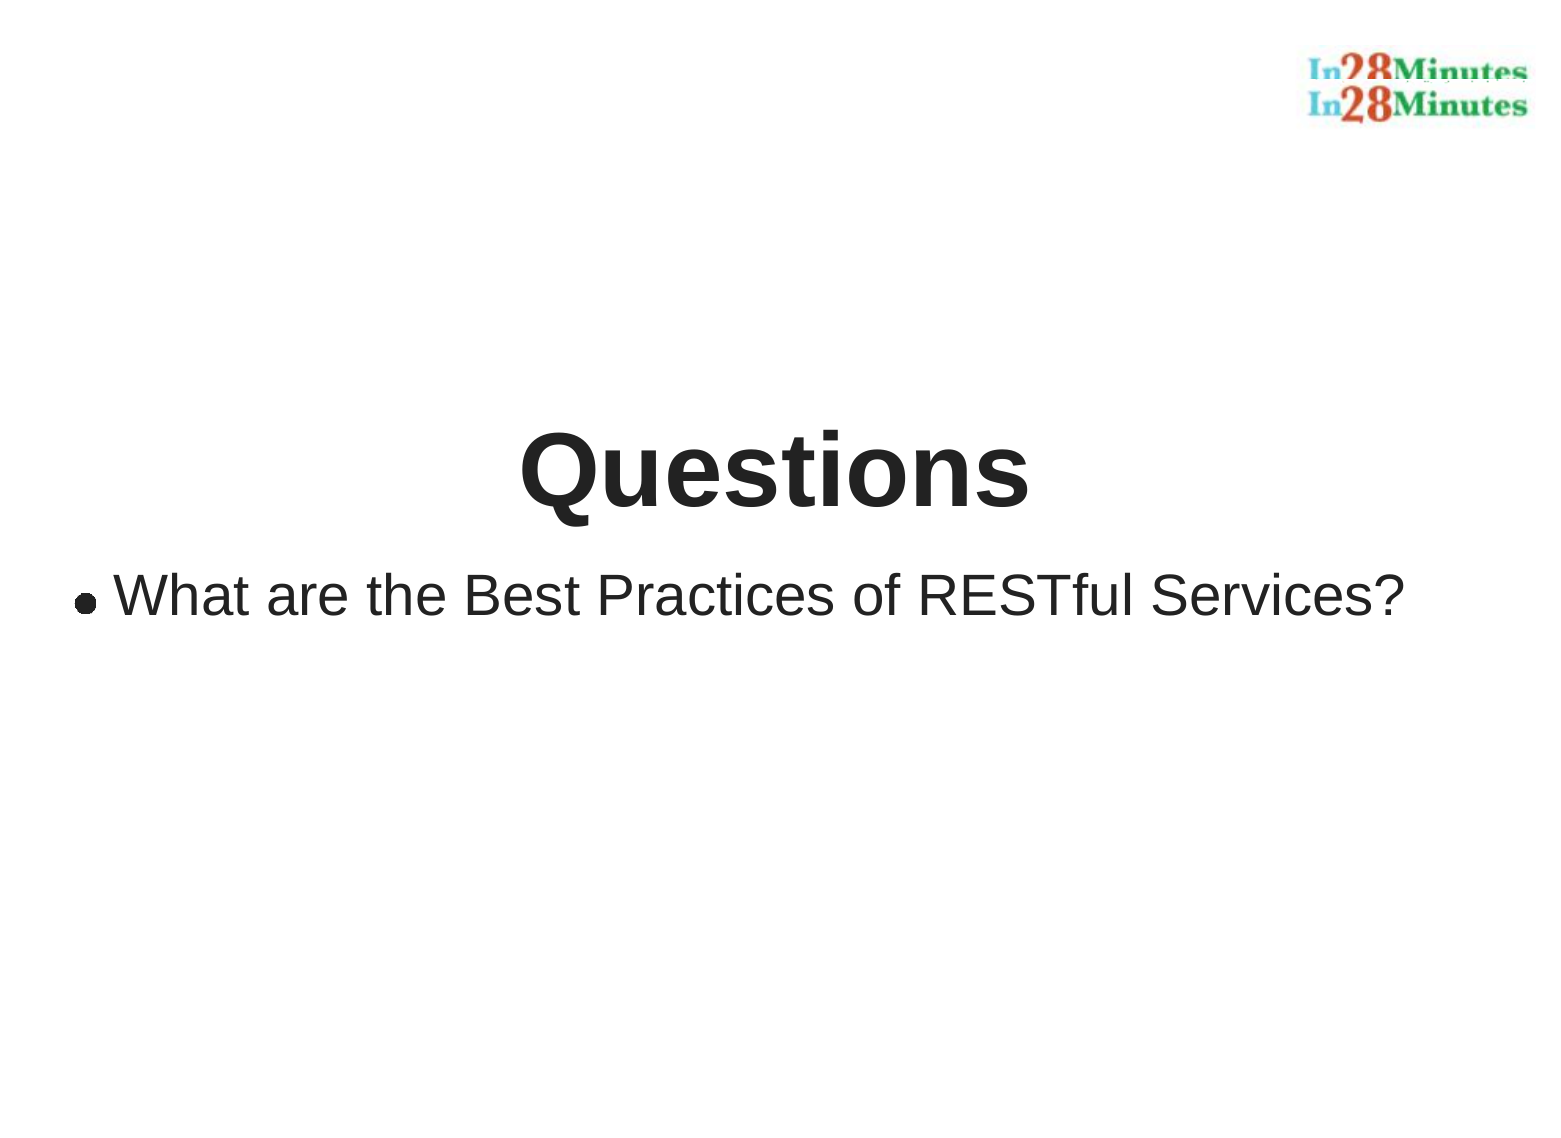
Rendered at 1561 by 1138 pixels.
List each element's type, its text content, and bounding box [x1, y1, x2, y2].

picture [1272, 45, 1536, 212]
picture [72, 590, 98, 616]
text What are the Best Practices of RESTful Services? [73, 560, 1489, 627]
text Questions [73, 407, 1477, 528]
